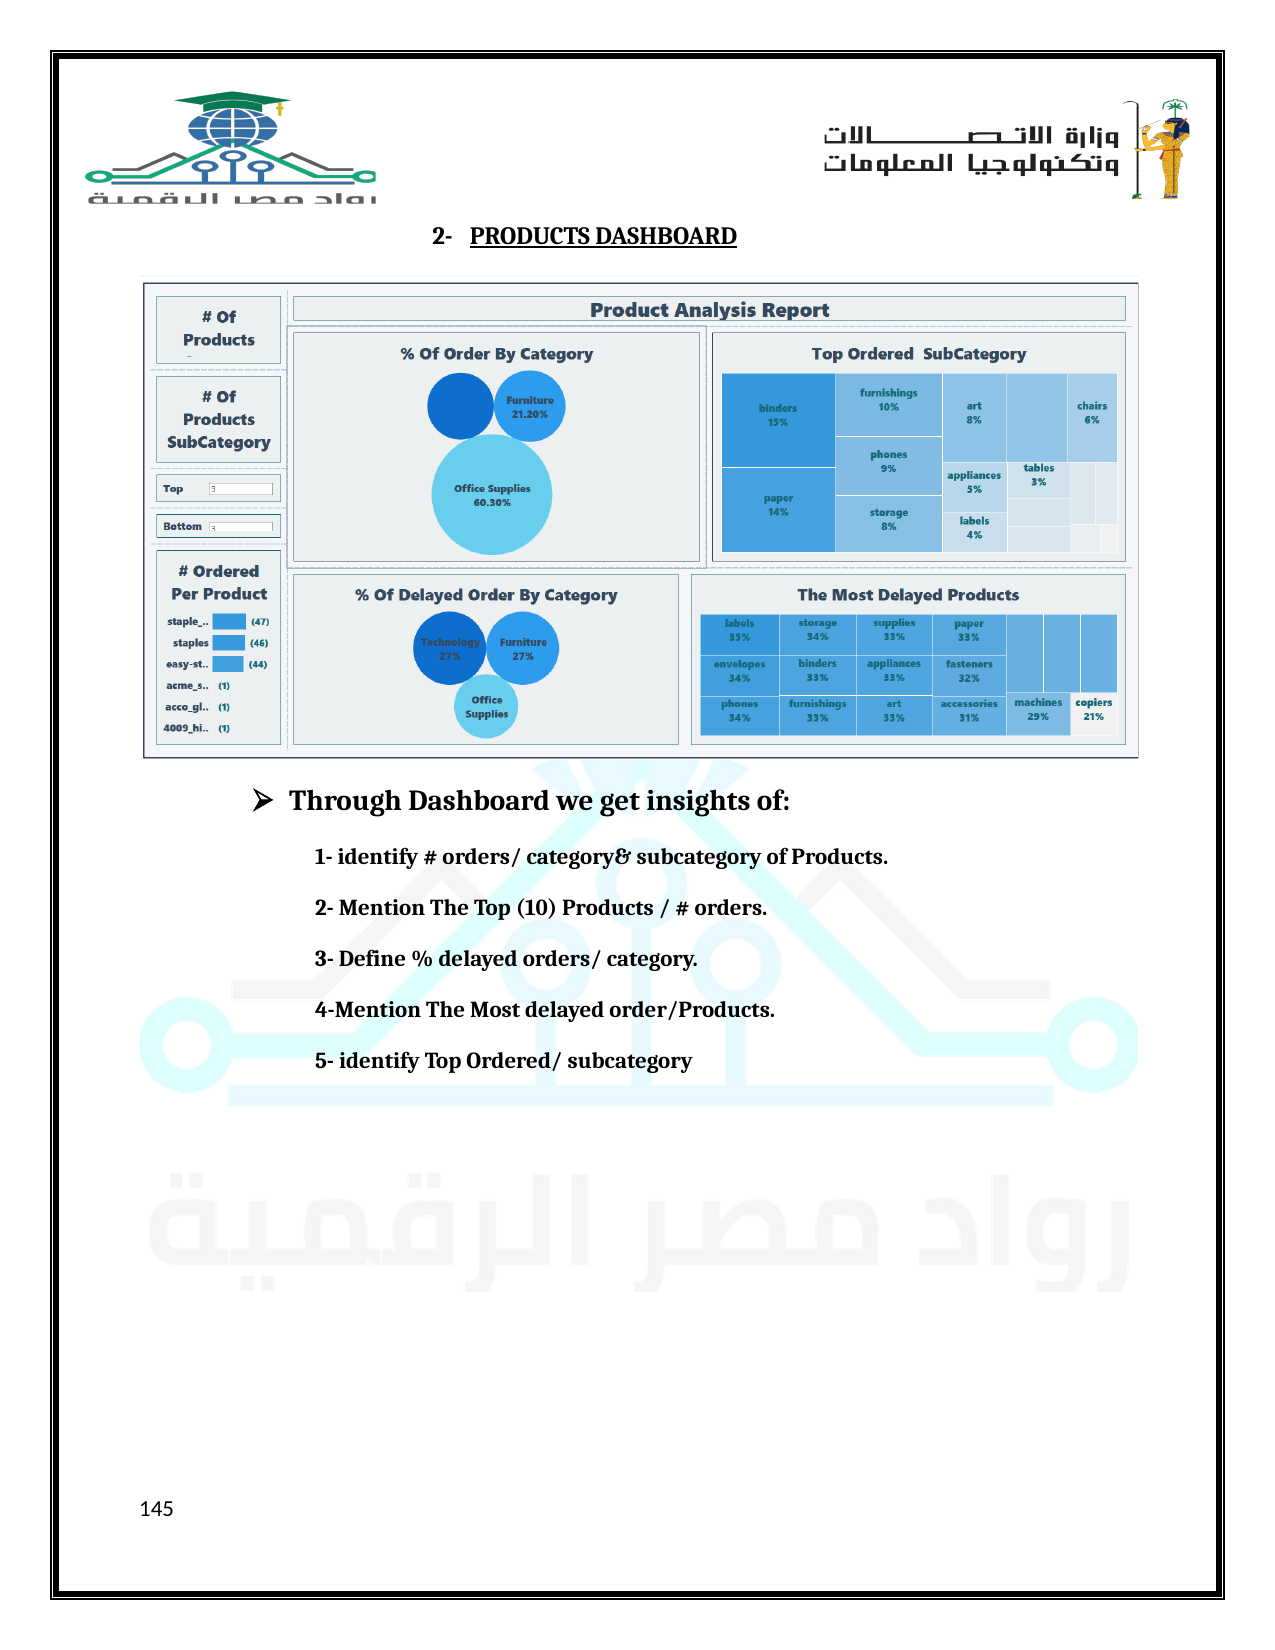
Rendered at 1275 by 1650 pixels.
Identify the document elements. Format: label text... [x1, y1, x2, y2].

picture [85, 91, 376, 204]
text 1- identify # orders/ category& subcategory of Products. [139, 843, 1138, 870]
text 2- Mention The Top (10) Products / # orders. [139, 894, 1138, 921]
text 3- Define % delayed orders/ category. [139, 946, 1138, 972]
picture [138, 275, 1139, 760]
picture [823, 98, 1189, 199]
text 4-Mention The Most delayed order/Products. [139, 997, 1138, 1023]
list PRODUCTS DASHBOARD [176, 222, 1138, 251]
list Through Dashboard we get insights of: [251, 784, 1138, 818]
text 5- identify Top Ordered/ subcategory [139, 1048, 1138, 1074]
